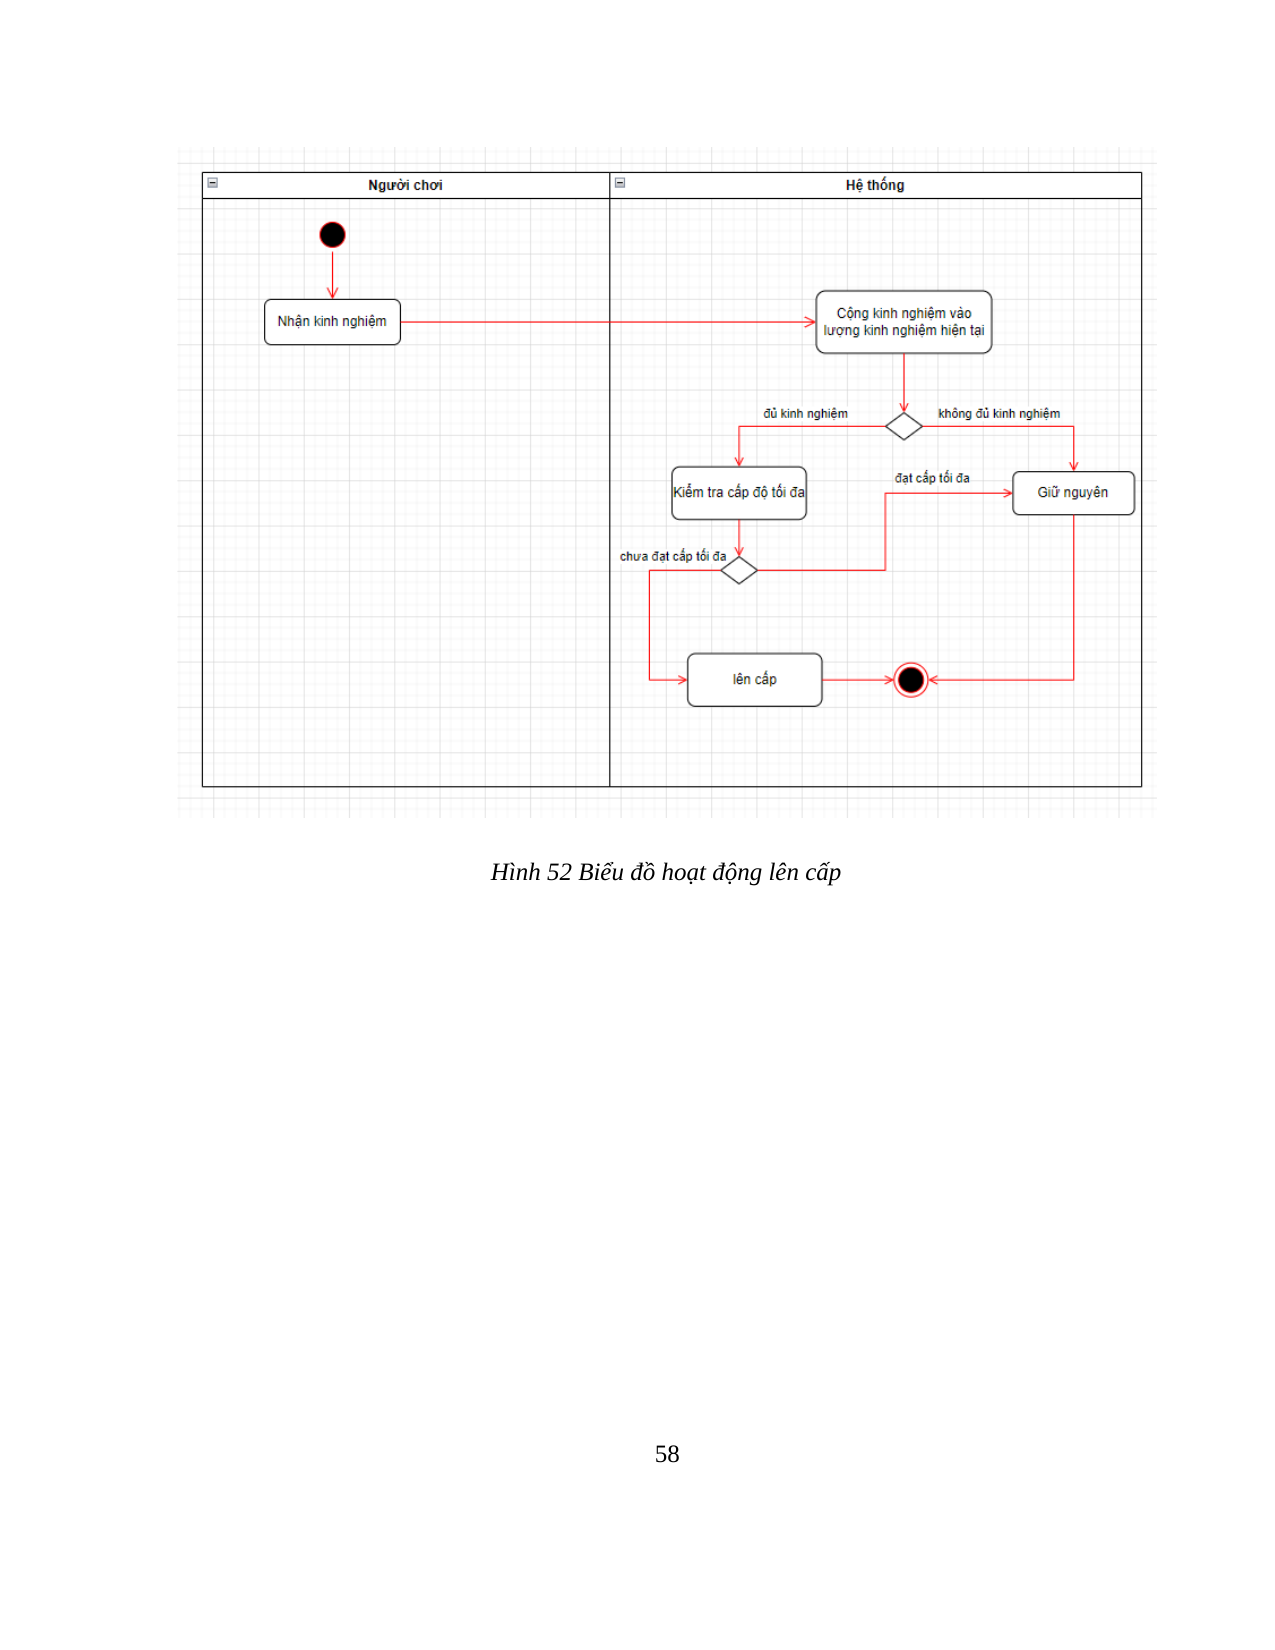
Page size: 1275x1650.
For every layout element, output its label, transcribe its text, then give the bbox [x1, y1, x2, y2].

picture [177, 147, 1157, 818]
